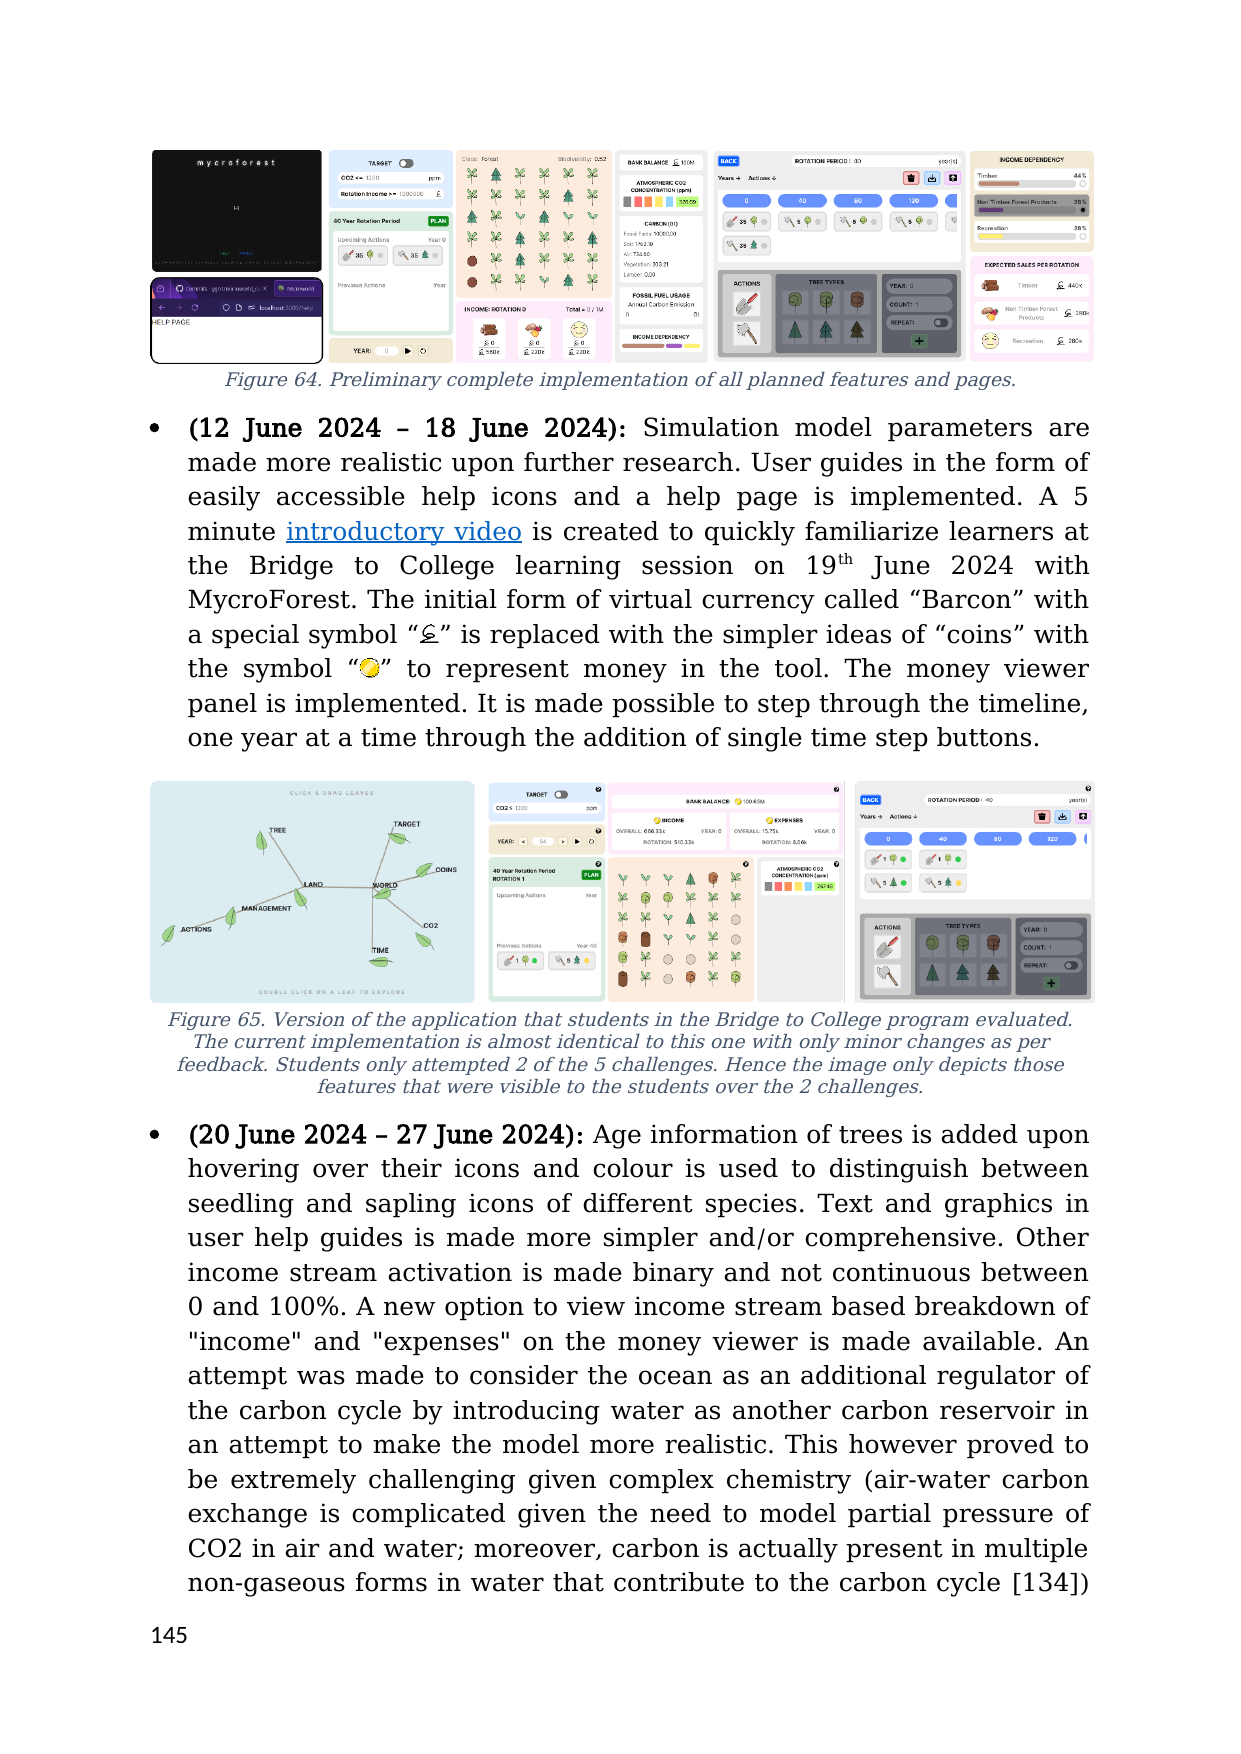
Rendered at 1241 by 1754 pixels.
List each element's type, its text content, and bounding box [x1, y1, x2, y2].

picture [359, 658, 380, 678]
picture [150, 150, 1095, 364]
text Figure 65. Version of the application that students in the Bridge to College program evaluated. The current implementation is almost identical to this one with only minor changes as per feedback. Students only attempted 2 of the 5 challenges. Hence the image only depicts those features that were visible to the students over the 2 challenges. [150, 1007, 1090, 1097]
picture [150, 781, 1095, 1003]
picture [419, 623, 439, 644]
list (12 June 2024 – 18 June 2024): Simulation model parameters are made more realistic upon further research. User guides in the form of easily accessible help icons and a help page is implemented. A 5 minute introductory video is created to quickly familiarize learners at the Bridge to College learning session on 19th June 2024 with MycroForest. The initial form of virtual currency called “Barcon” with a special symbol “” is replaced with the simpler ideas of “coins” with the symbol “” to represent money in the tool. The money viewer panel is implemented. It is made possible to step through the timeline, one year at a time through the addition of single time step buttons. [150, 412, 1090, 752]
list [150, 1118, 1090, 1597]
text Figure 64. Preliminary complete implementation of all planned features and pages. [150, 368, 1090, 391]
